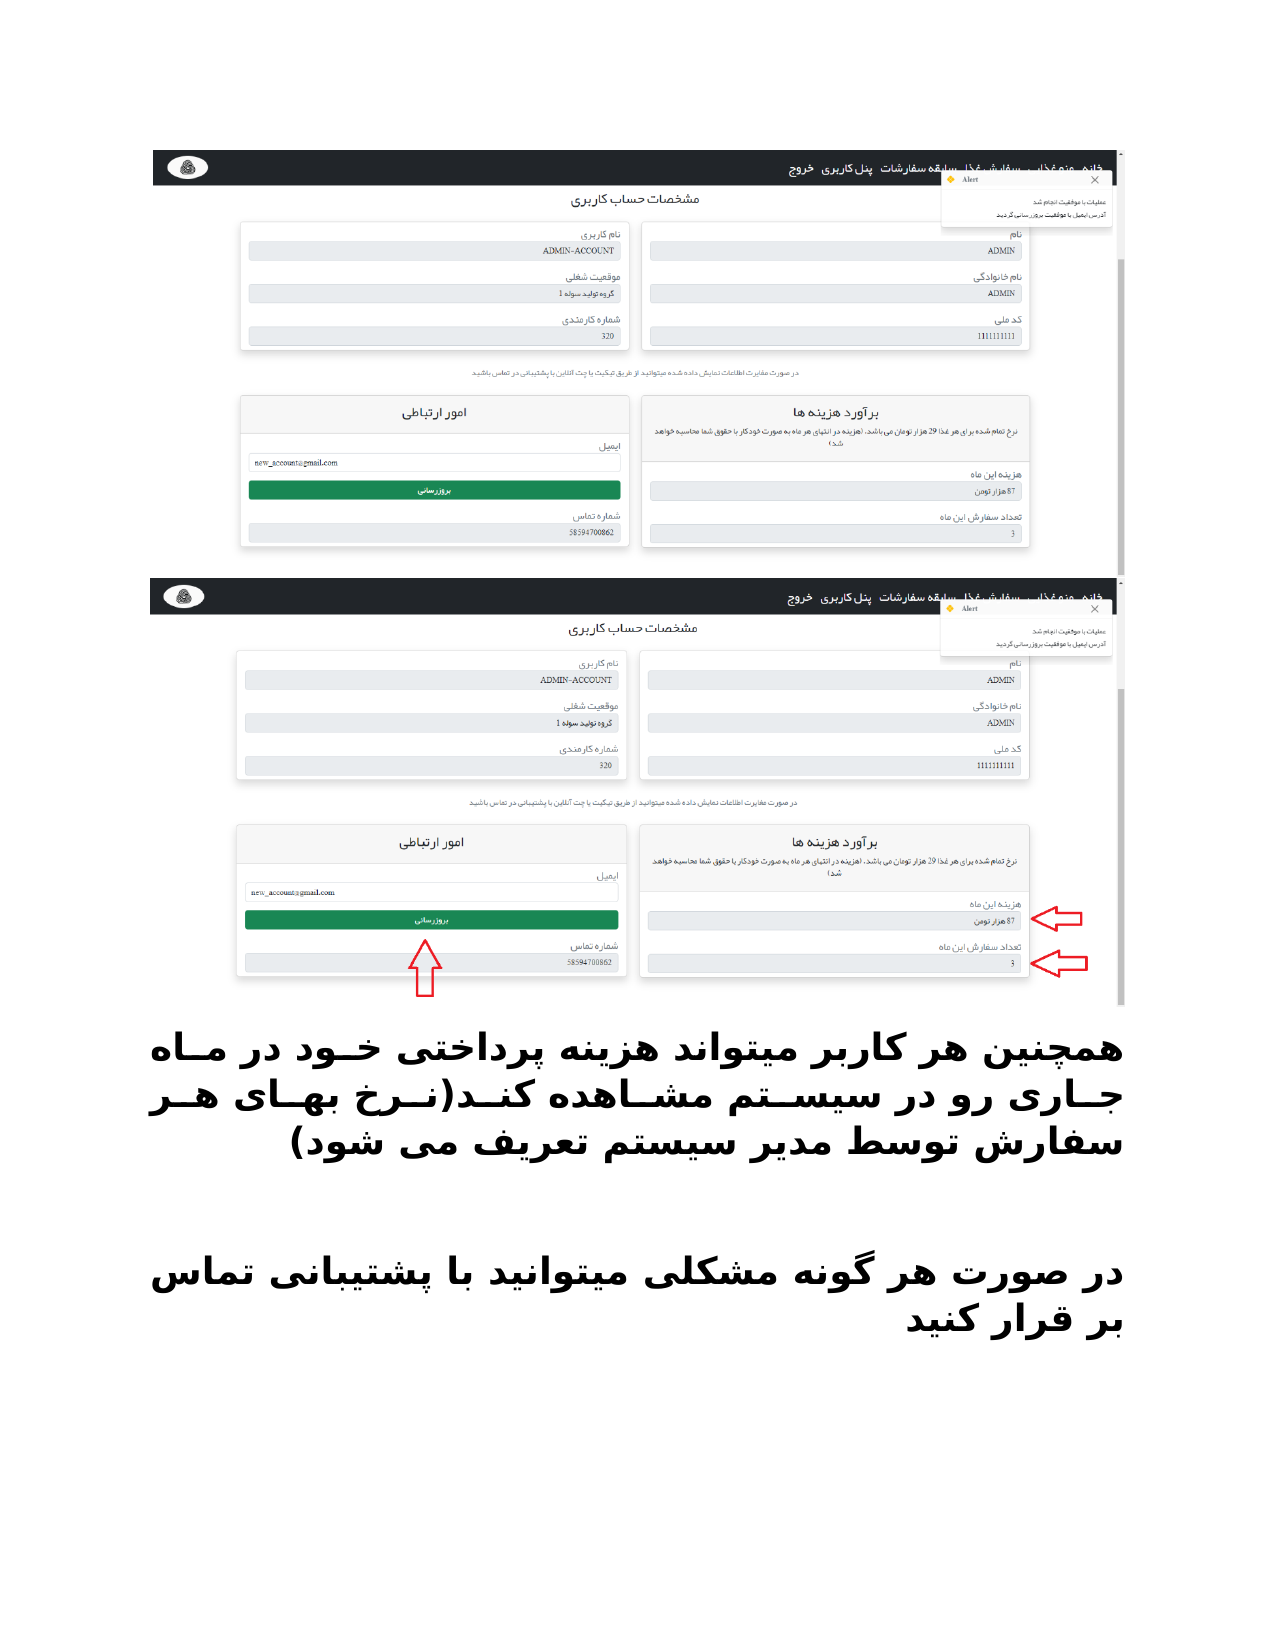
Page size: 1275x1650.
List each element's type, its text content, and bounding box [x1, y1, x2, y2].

text در صورت هر گونه مشکلی میتوانید با پشتیبانی تماس بر قرار کنید [150, 1250, 1125, 1340]
text همچنین هر کاربر میتواند هزینه پرداختی خود در ماه جاری رو در سیستم مشاهده کند(نرخ بهای هر سفارش توسط مدیر سیستم تعریف می شود) [150, 1026, 1125, 1163]
picture [150, 578, 1125, 1007]
picture [153, 150, 1125, 577]
